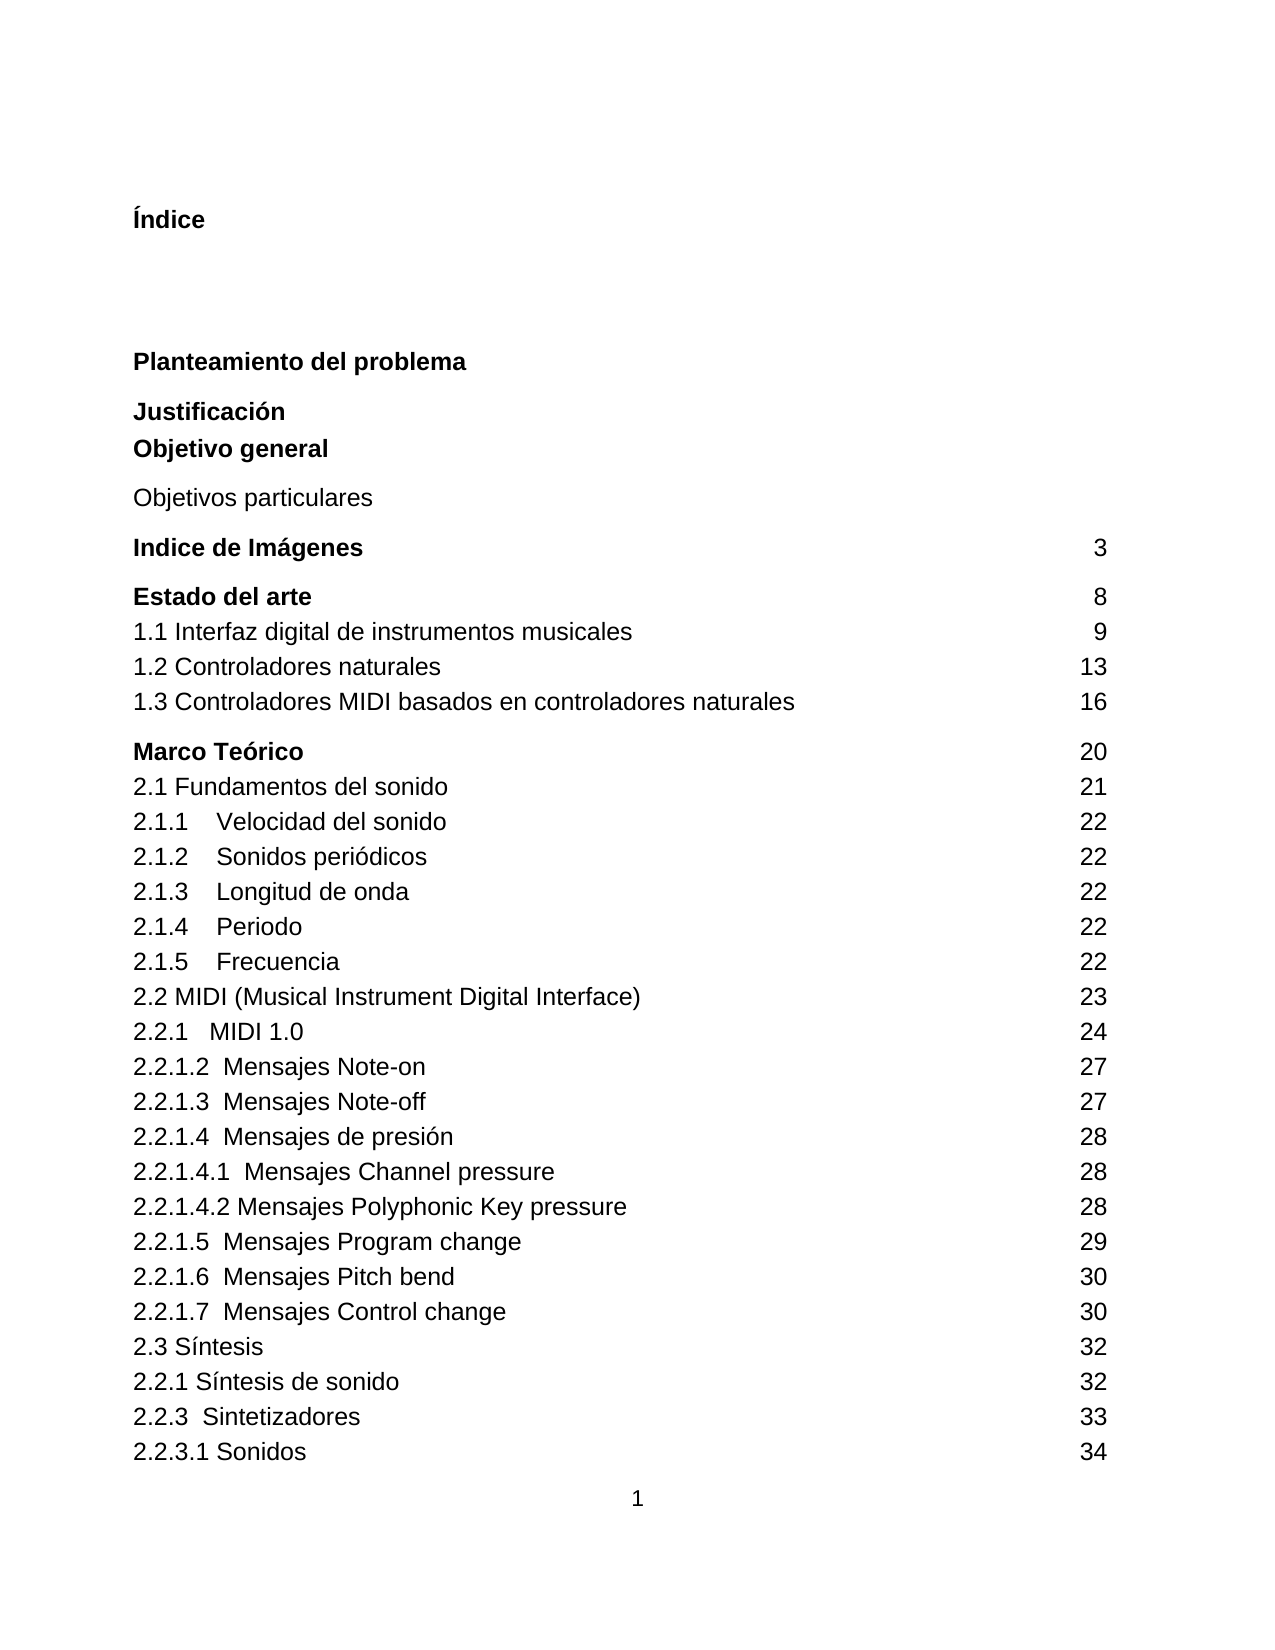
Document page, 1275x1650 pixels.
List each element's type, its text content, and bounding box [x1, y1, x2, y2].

text Índice [133, 205, 1142, 234]
